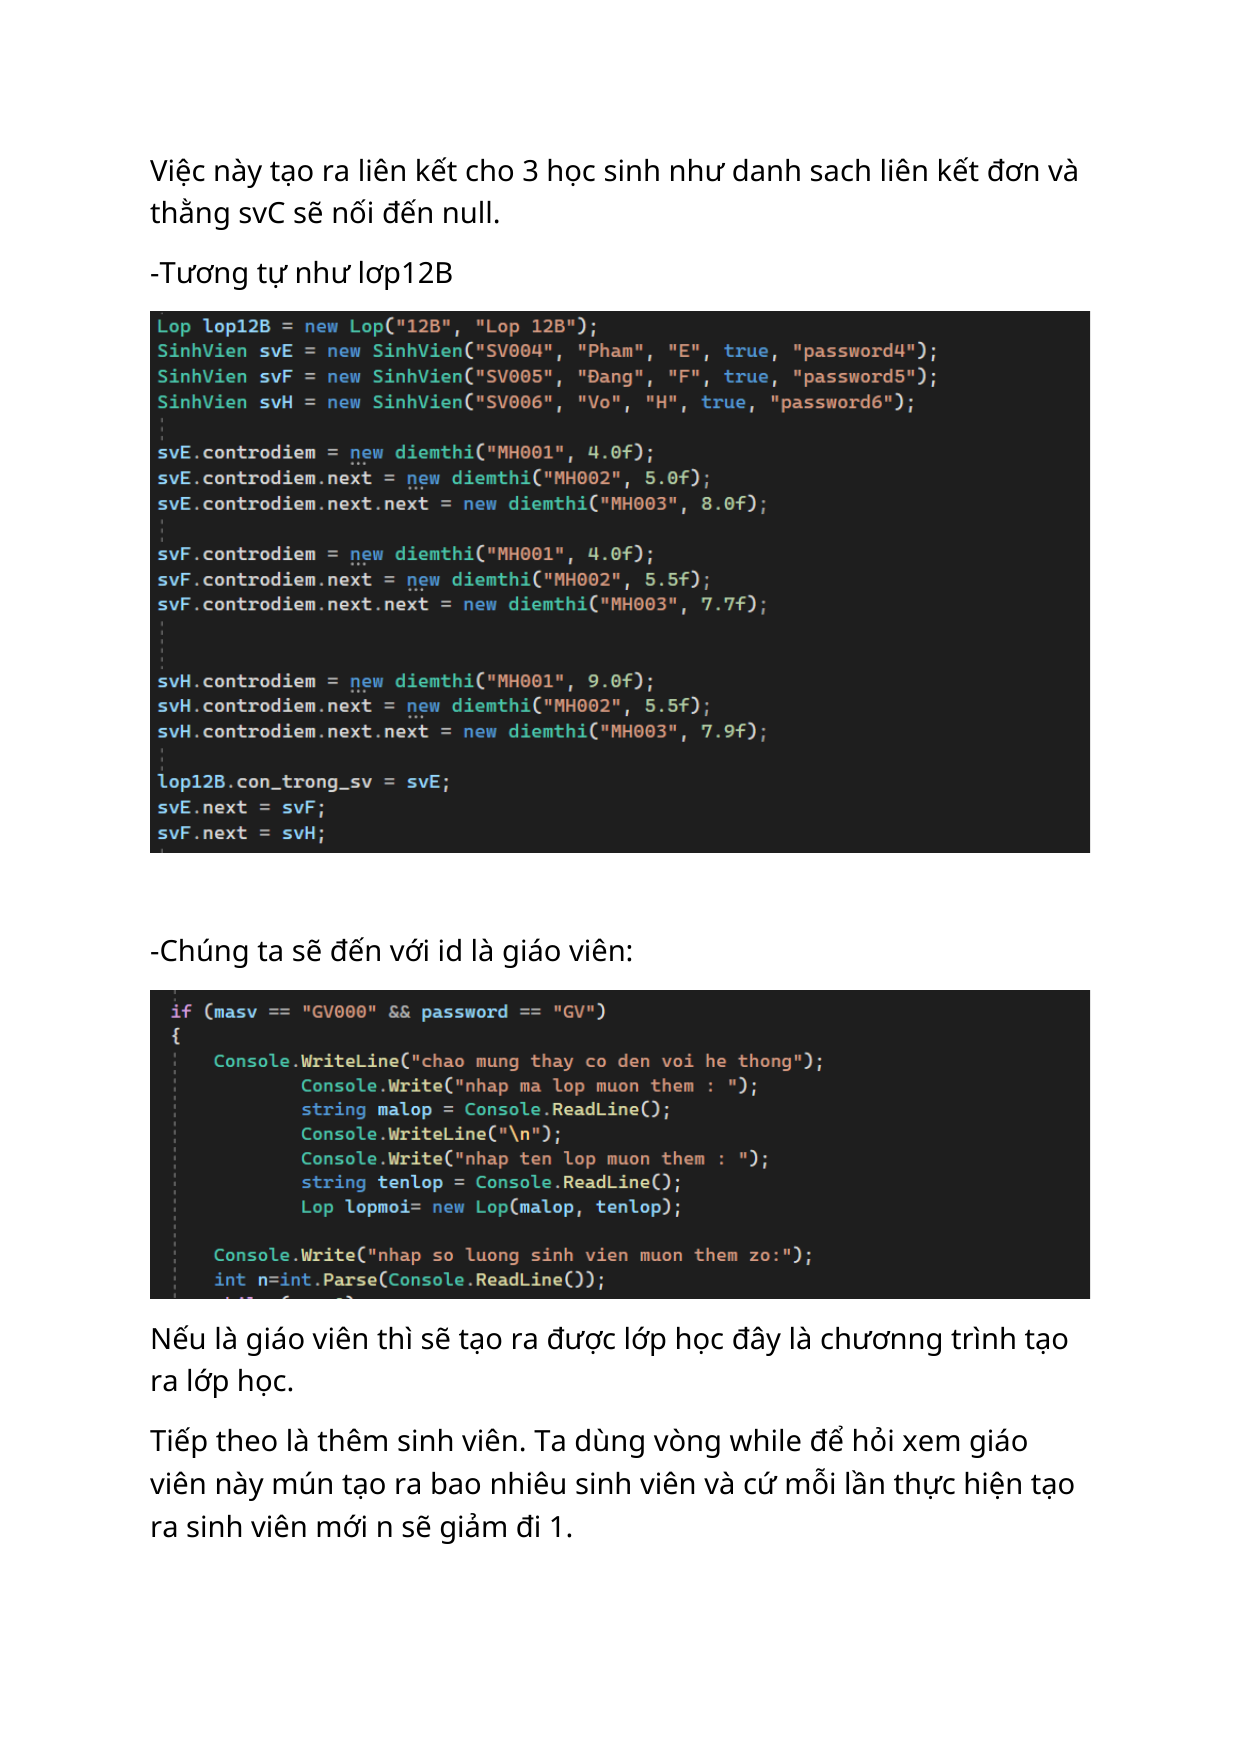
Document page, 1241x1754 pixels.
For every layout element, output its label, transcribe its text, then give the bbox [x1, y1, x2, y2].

picture [150, 990, 1091, 1299]
text Tiếp theo là thêm sinh viên. Ta dùng vòng while để hỏi xem giáo viên này mún tạo ra bao nhiêu sinh viên và cứ mỗi lần thực hiện tạo ra sinh viên mới n sẽ giảm đi 1. [150, 1420, 1090, 1546]
text Nếu là giáo viên thì sẽ tạo ra được lớp học đây là chươnng trình tạo ra lớp học. [150, 1318, 1090, 1400]
text Việc này tạo ra liên kết cho 3 học sinh như danh sach liên kết đơn và thằng svC sẽ nối đến null. [150, 150, 1090, 232]
text -Chúng ta sẽ đến với id là giáo viên: [150, 931, 1090, 970]
picture [150, 311, 1091, 853]
text -Tương tự như lơp12B [150, 252, 1090, 292]
